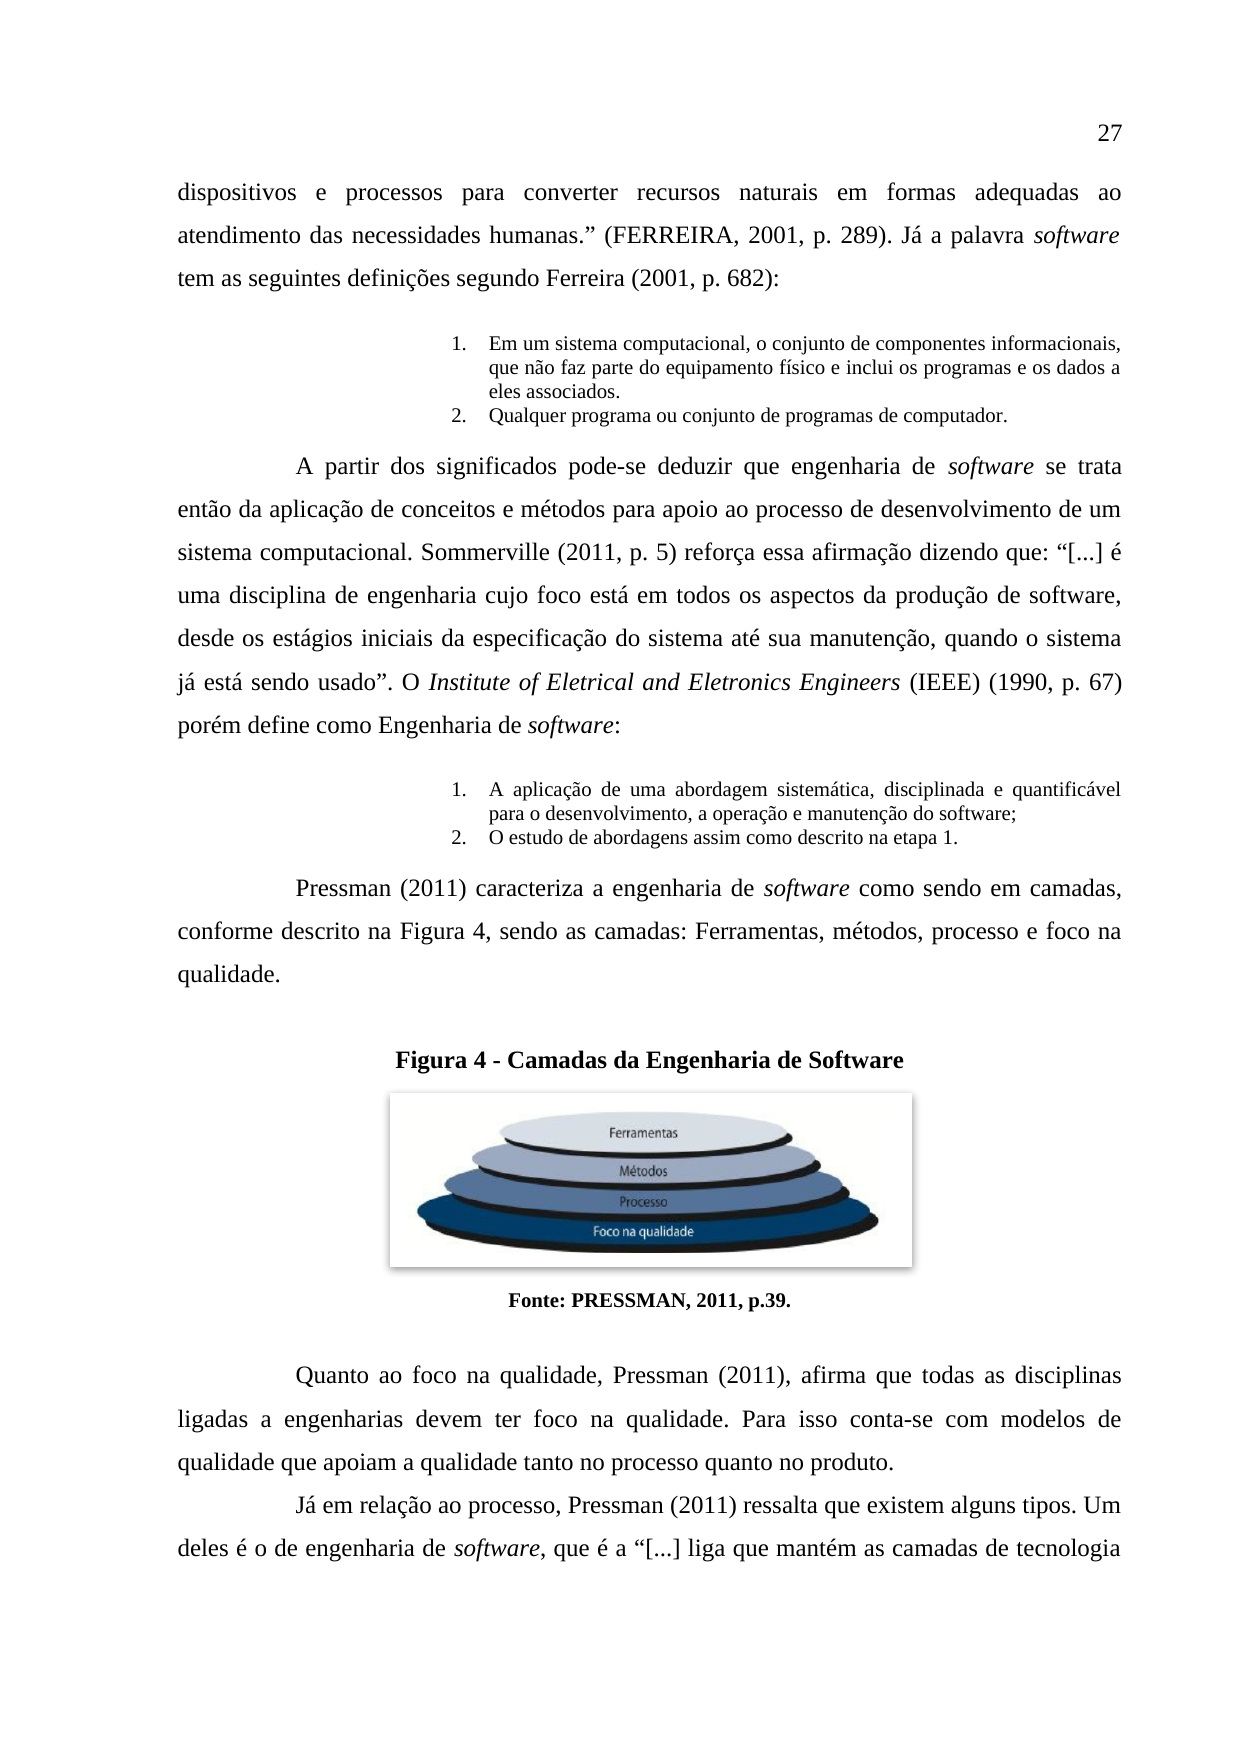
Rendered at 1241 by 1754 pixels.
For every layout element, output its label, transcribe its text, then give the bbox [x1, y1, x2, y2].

list O estudo de abordagens assim como descrito na etapa 1. [451, 825, 1122, 849]
list Qualquer programa ou conjunto de programas de computador. [451, 403, 1122, 427]
list A aplicação de uma abordagem sistemática, disciplinada e quantificável para o desenvolvimento, a operação e manutenção do software; [451, 777, 1122, 825]
text A partir dos significados pode-se deduzir que engenharia de software se trata então da aplicação de conceitos e métodos para apoio ao processo de desenvolvimento de um sistema computacional. Sommerville (2011, p. 5) reforça essa afirmação dizendo que: “[...] é uma disciplina de engenharia cujo foco está em todos os aspectos da produção de software, desde os estágios iniciais da especificação do sistema até sua manutenção, quando o sistema já está sendo usado”. O Institute of Eletrical and Eletronics Engineers (IEEE) (1990, p. 67) porém define como Engenharia de software: [177, 451, 1122, 738]
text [177, 1490, 1122, 1562]
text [177, 177, 1122, 292]
text Quanto ao foco na qualidade, Pressman (2011), afirma que todas as disciplinas ligadas a engenharias devem ter foco na qualidade. Para isso conta-se com modelos de qualidade que apoiam a qualidade tanto no processo quanto no produto. [177, 1361, 1122, 1476]
text Pressman (2011) caracteriza a engenharia de software como sendo em camadas, conforme descrito na Figura 4, sendo as camadas: Ferramentas, métodos, processo e foco na qualidade. [177, 873, 1122, 988]
text Fonte: PRESSMAN, 2011, p.39. [177, 1288, 1122, 1312]
picture [404, 1108, 897, 1253]
list Em um sistema computacional, o conjunto de componentes informacionais, que não faz parte do equipamento físico e inclui os programas e os dados a eles associados. [451, 331, 1122, 403]
